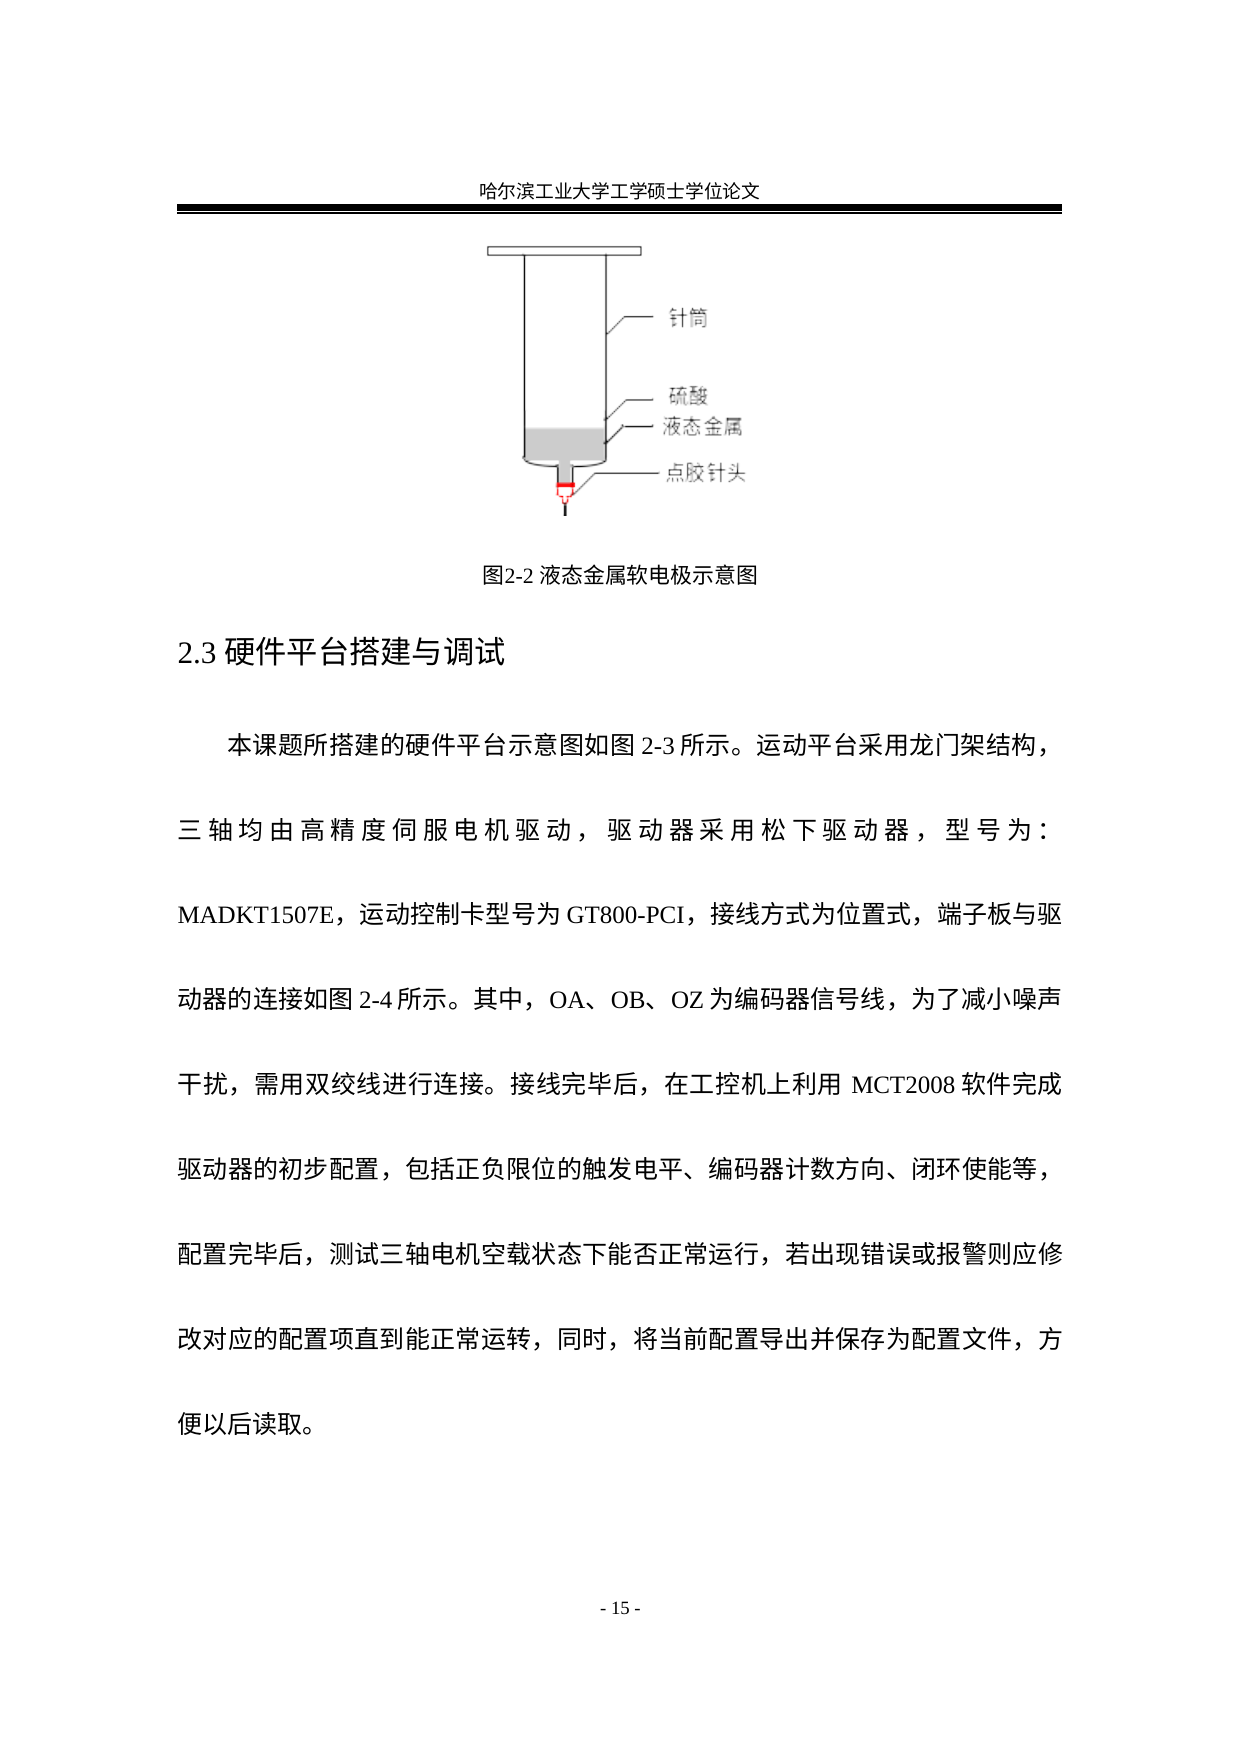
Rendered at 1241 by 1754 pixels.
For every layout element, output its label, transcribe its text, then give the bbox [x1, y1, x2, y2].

subtitle 硬件平台搭建与调试 [177, 616, 1063, 683]
